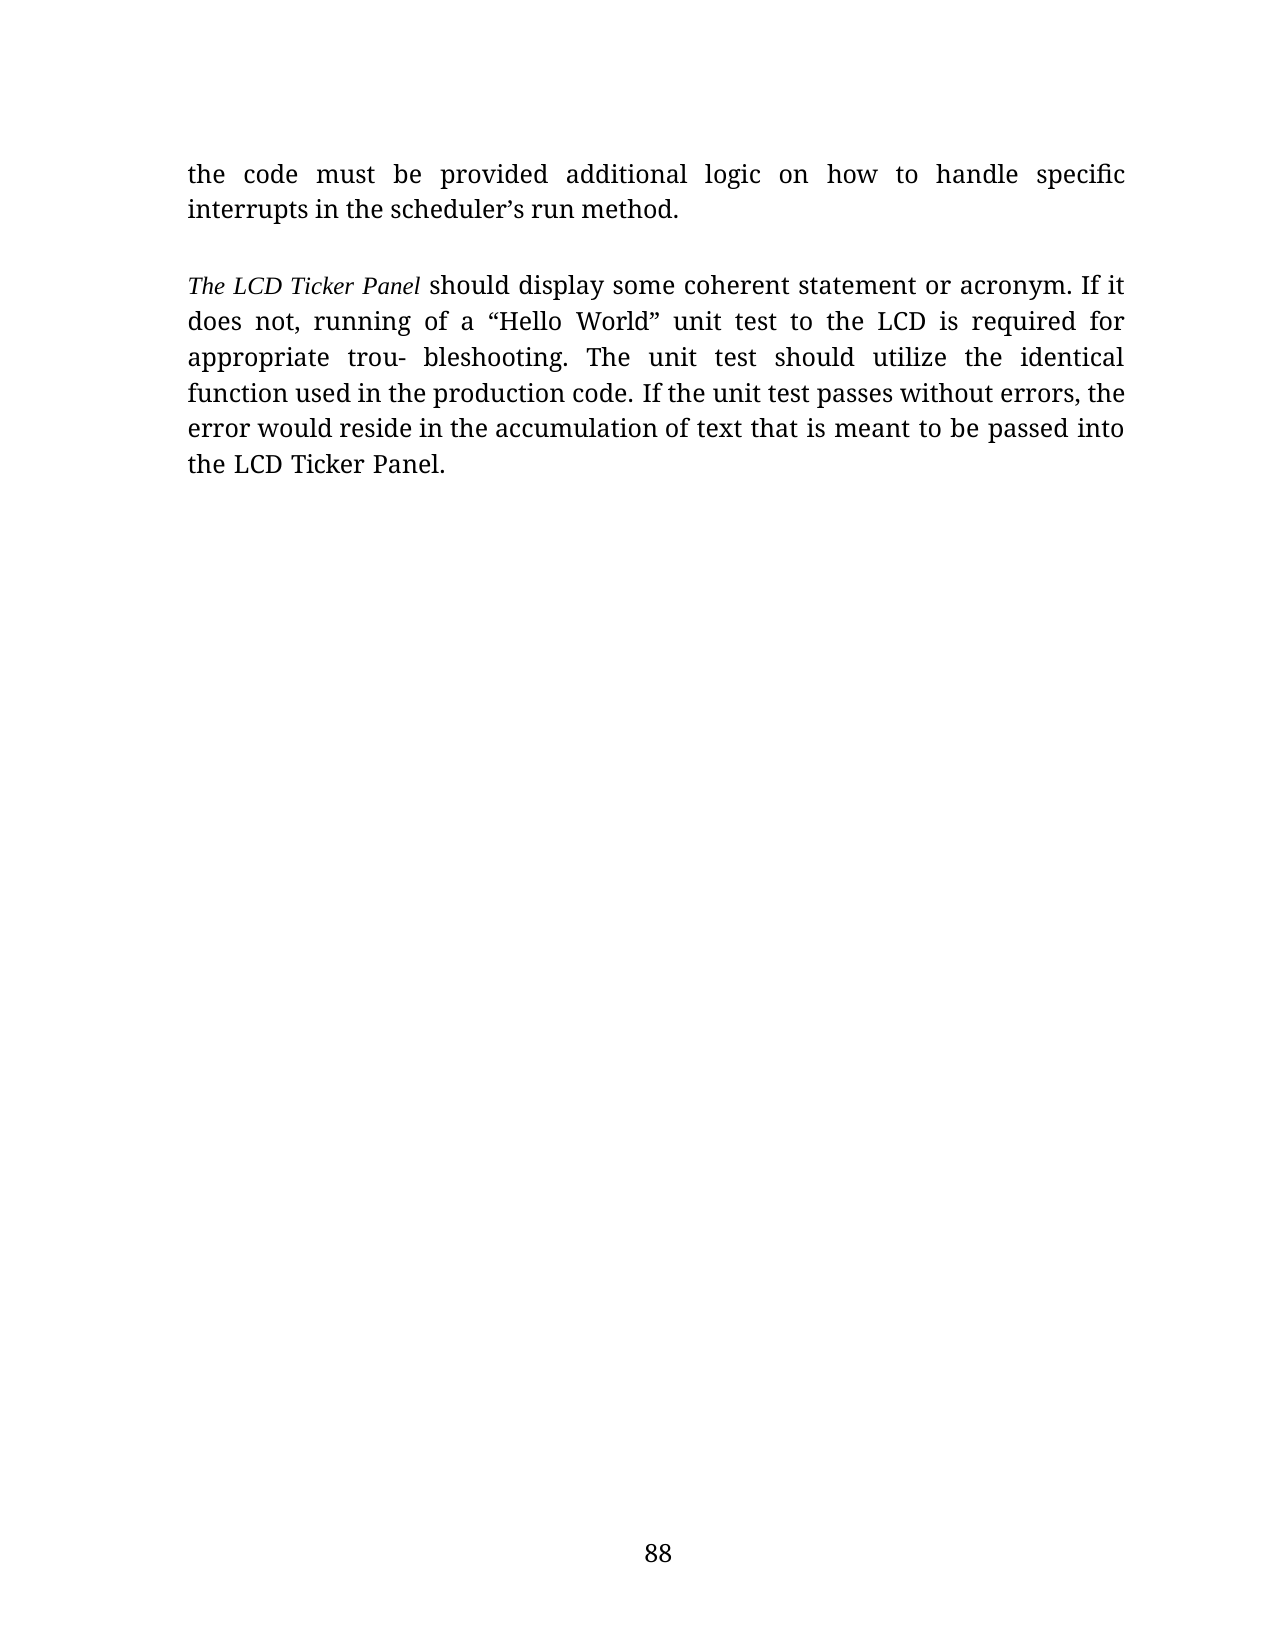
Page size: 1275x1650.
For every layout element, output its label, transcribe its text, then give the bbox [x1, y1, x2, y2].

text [187, 156, 1125, 226]
text The LCD Ticker Panel should display some coherent statement or acronym. If it does not, running of a “Hello World” unit test to the LCD is required for appropriate trou- bleshooting. The unit test should utilize the identical function used in the production code. If the unit test passes without errors, the error would reside in the accumulation of text that is meant to be passed into the LCD Ticker Panel. [187, 268, 1125, 481]
